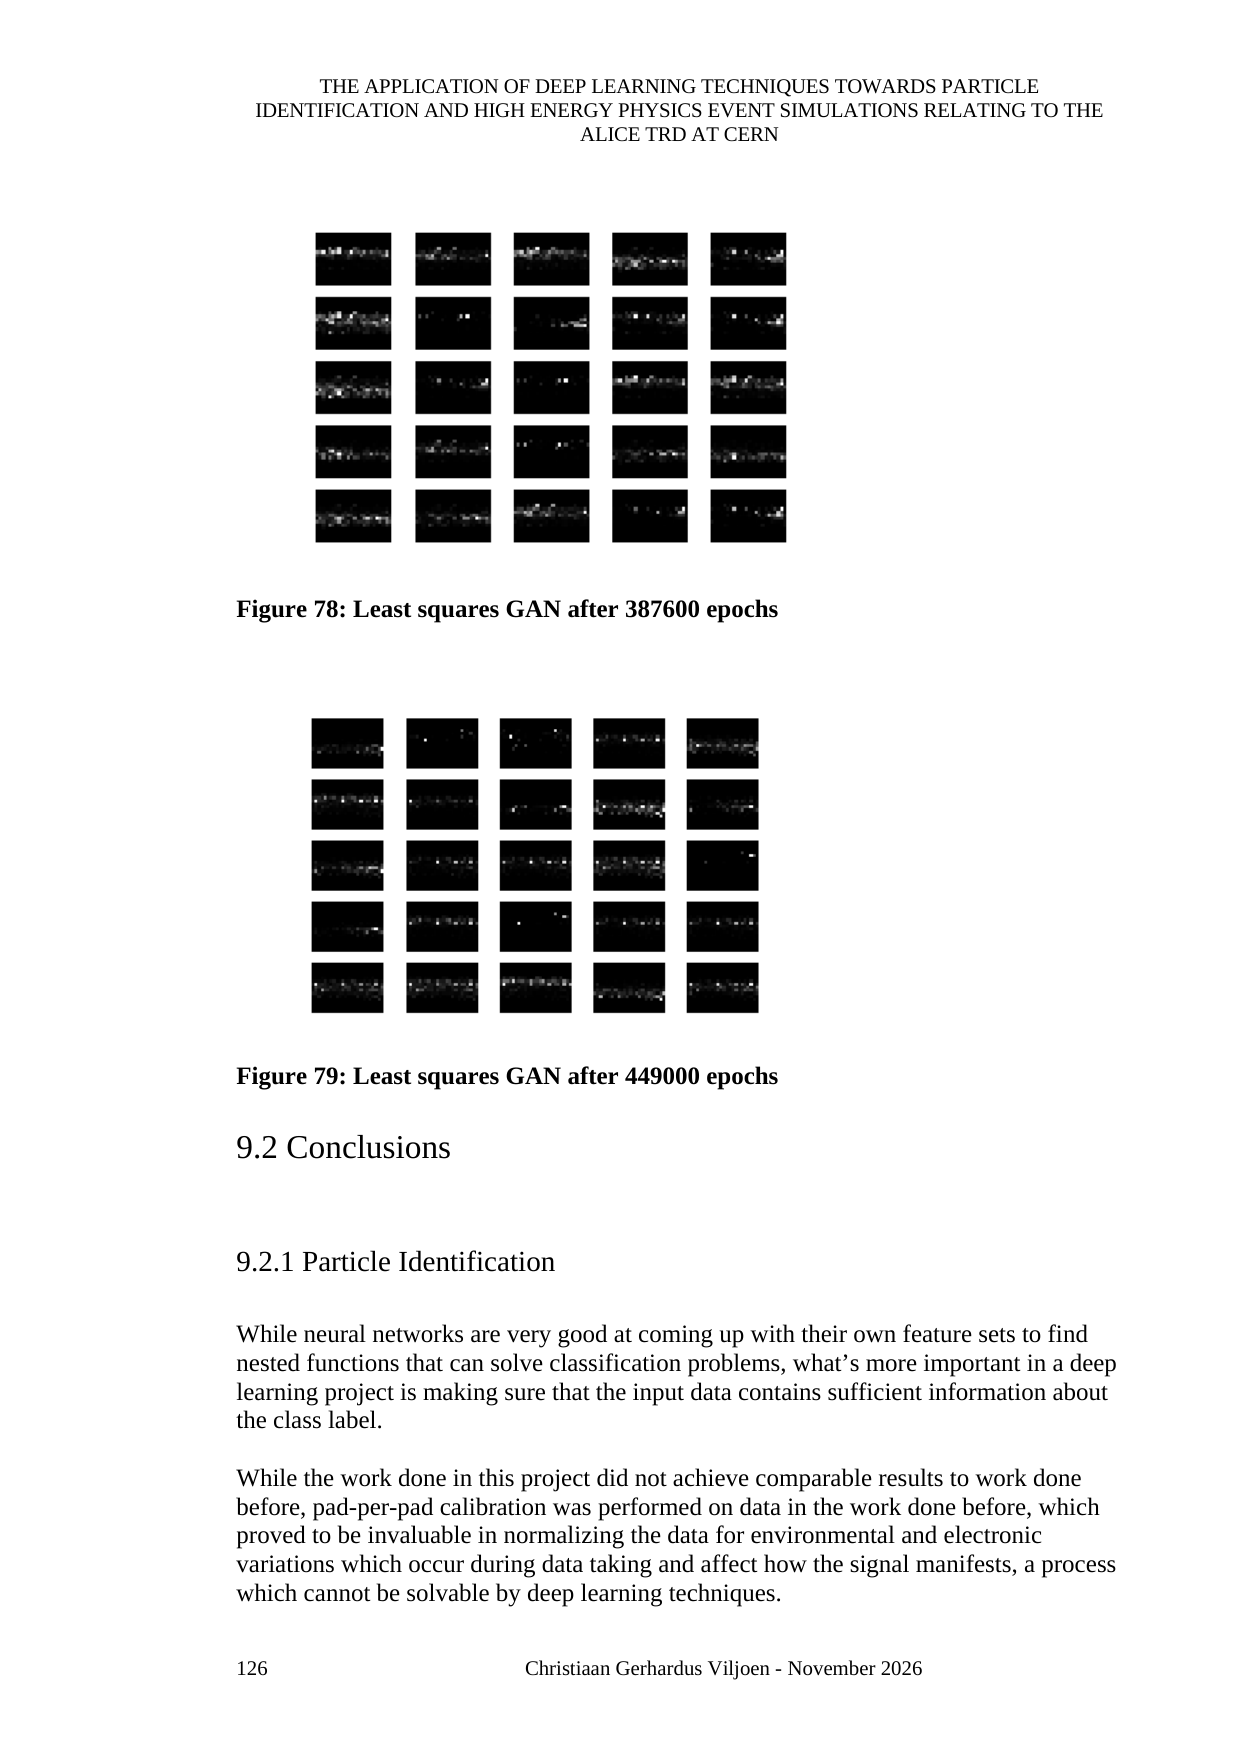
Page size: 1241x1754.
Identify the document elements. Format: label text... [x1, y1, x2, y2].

picture [236, 183, 852, 594]
picture [236, 672, 821, 1062]
text Figure 79: Least squares GAN after 449000 epochs [236, 1061, 1122, 1090]
subtitle Conclusions [236, 1127, 1122, 1166]
text While neural networks are very good at coming up with their own feature sets to find nested functions that can solve classification problems, what’s more important in a deep learning project is making sure that the input data contains sufficient information about the class label. [236, 1319, 1122, 1434]
text Figure 78: Least squares GAN after 387600 epochs [236, 594, 1122, 622]
text While the work done in this project did not achieve comparable results to work done before, pad-per-pad calibration was performed on data in the work done before, which proved to be invaluable in normalizing the data for environmental and electronic variations which occur during data taking and affect how the signal manifests, a process which cannot be solvable by deep learning techniques. [236, 1463, 1122, 1607]
subtitle Particle Identification [236, 1244, 1122, 1278]
